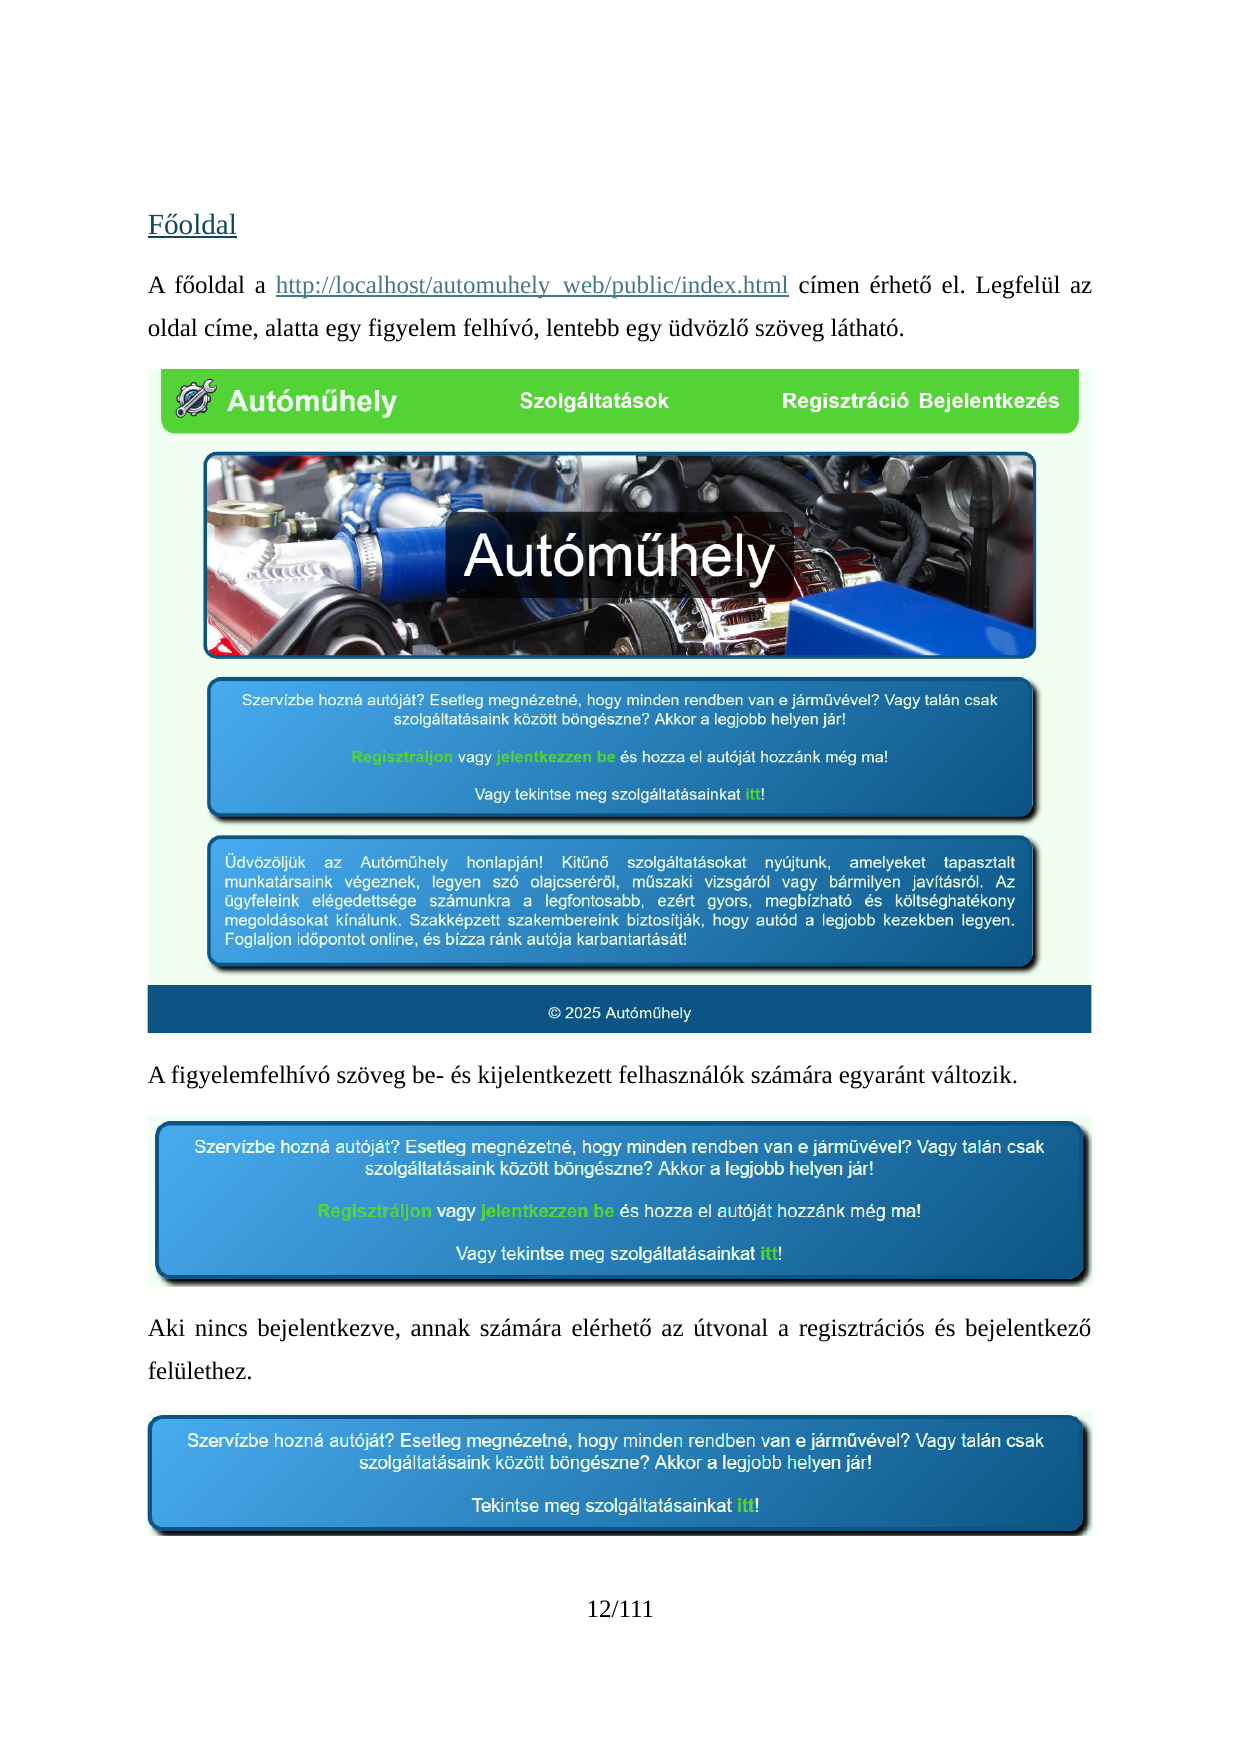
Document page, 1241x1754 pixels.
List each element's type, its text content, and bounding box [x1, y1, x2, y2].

text Aki nincs bejelentkezve, annak számára elérhető az útvonal a regisztrációs és bejelentkező felülethez. [148, 1313, 1092, 1385]
picture [147, 369, 1092, 1033]
picture [147, 1411, 1093, 1536]
text A főoldal a http://localhost/automuhely_web/public/index.html címen érhető el. Legfelül az oldal címe, alatta egy figyelem felhívó, lentebb egy üdvözlő szöveg látható. [148, 270, 1092, 342]
picture [147, 1115, 1093, 1287]
subtitle Főoldal [148, 207, 1092, 241]
text A figyelemfelhívó szöveg be- és kijelentkezett felhasználók számára egyaránt változik. [148, 1060, 1092, 1088]
